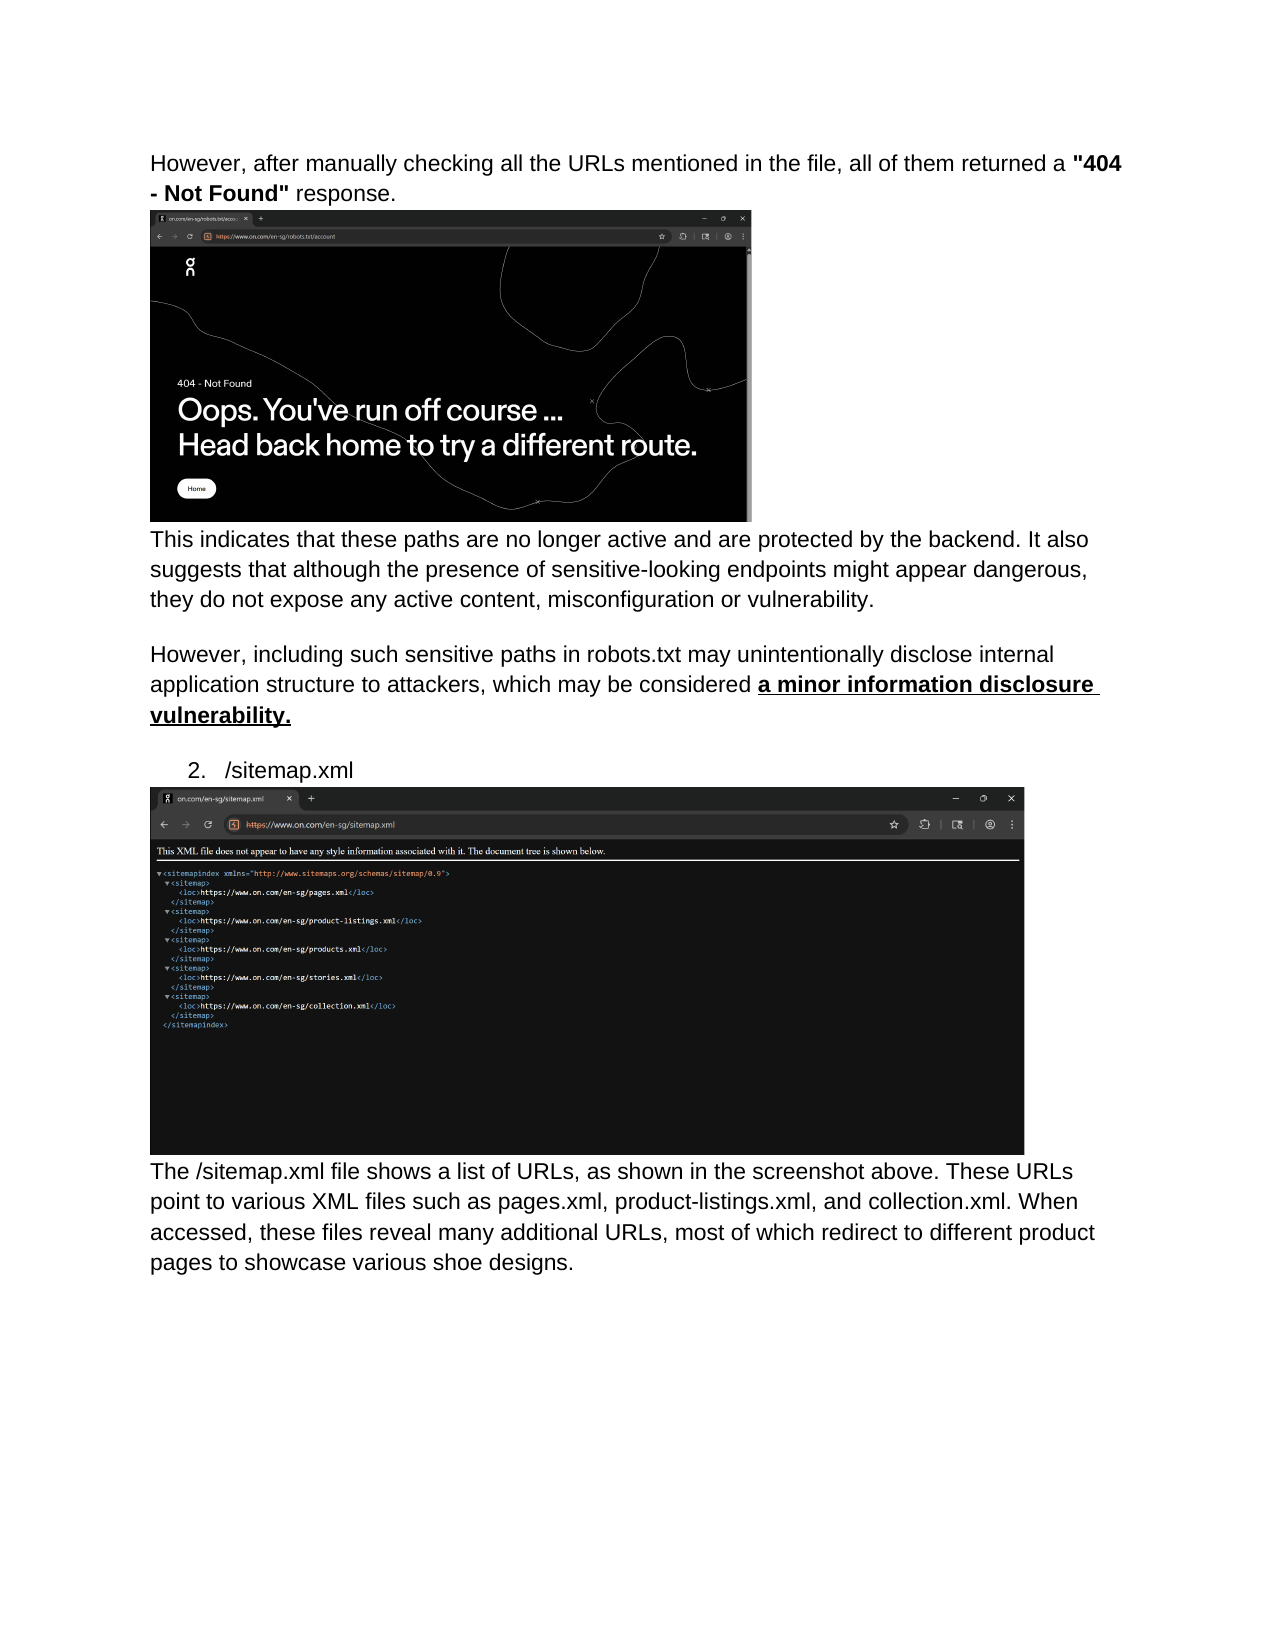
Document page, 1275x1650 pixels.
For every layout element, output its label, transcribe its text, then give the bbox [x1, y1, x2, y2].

text The /sitemap.xml file shows a list of URLs, as shown in the screenshot above. These URLs point to various XML files such as pages.xml, product-listings.xml, and collection.xml. When accessed, these files reveal many additional URLs, most of which redirect to different product pages to showcase various shoe designs. [150, 1158, 1125, 1275]
text This indicates that these paths are no longer active and are protected by the backend. It also suggests that although the presence of sensitive-looking endpoints might appear dangerous, they do not expose any active content, misconfiguration or vulnerability. [150, 526, 1125, 612]
list /sitemap.xml [187, 757, 1125, 783]
picture [150, 787, 1025, 1155]
text However, including such sensitive paths in robots.txt may unintentionally disclose internal application structure to attackers, which may be considered a minor information disclosure vulnerability. [150, 641, 1125, 728]
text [150, 150, 1125, 207]
picture [150, 210, 752, 522]
